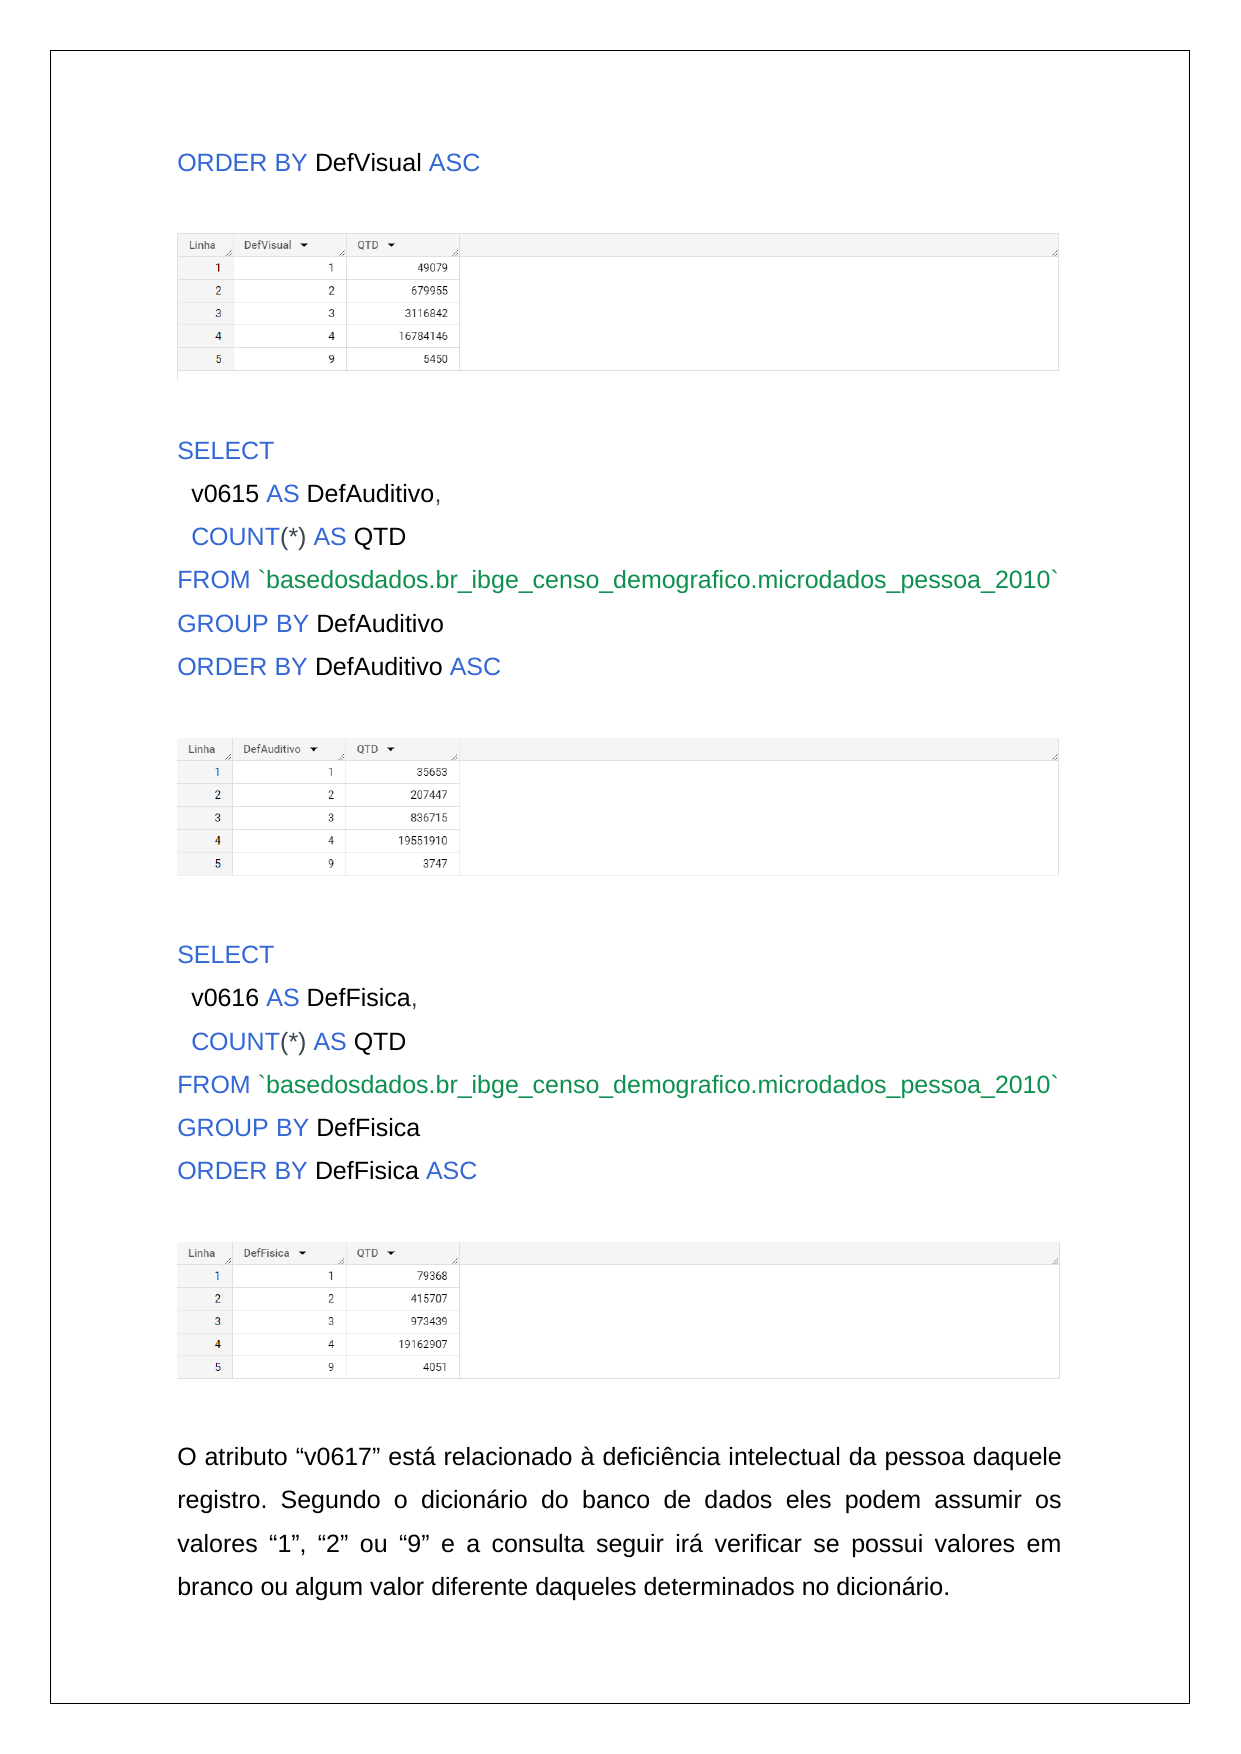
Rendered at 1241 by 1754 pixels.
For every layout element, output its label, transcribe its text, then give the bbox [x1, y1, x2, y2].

picture [177, 233, 1063, 380]
text ORDER BY DefFisica ASC [177, 1156, 1063, 1184]
text ORDER BY DefVisual ASC [177, 148, 1063, 176]
text ORDER BY DefAuditivo ASC [177, 652, 1063, 681]
picture [177, 738, 1063, 884]
text GROUP BY DefFisica [177, 1113, 1063, 1141]
text FROM `basedosdados.br_ibge_censo_demografico.microdados_pessoa_2010` [177, 1069, 1063, 1098]
text v0615 AS DefAuditivo, [177, 479, 1063, 508]
text FROM `basedosdados.br_ibge_censo_demografico.microdados_pessoa_2010` [177, 566, 1063, 594]
text GROUP BY DefAuditivo [177, 609, 1063, 637]
text SELECT [177, 940, 1063, 969]
text v0616 AS DefFisica, [177, 983, 1063, 1012]
text O atributo “v0617” está relacionado à deficiência intelectual da pessoa daquele registro. Segundo o dicionário do banco de dados eles podem assumir os valores “1”, “2” ou “9” e a consulta seguir irá verificar se possui valores em branco ou algum valor diferente daqueles determinados no dicionário. [177, 1442, 1063, 1600]
text SELECT [177, 436, 1063, 465]
text COUNT(*) AS QTD [177, 1026, 1063, 1055]
picture [177, 1242, 1063, 1386]
text COUNT(*) AS QTD [177, 522, 1063, 551]
